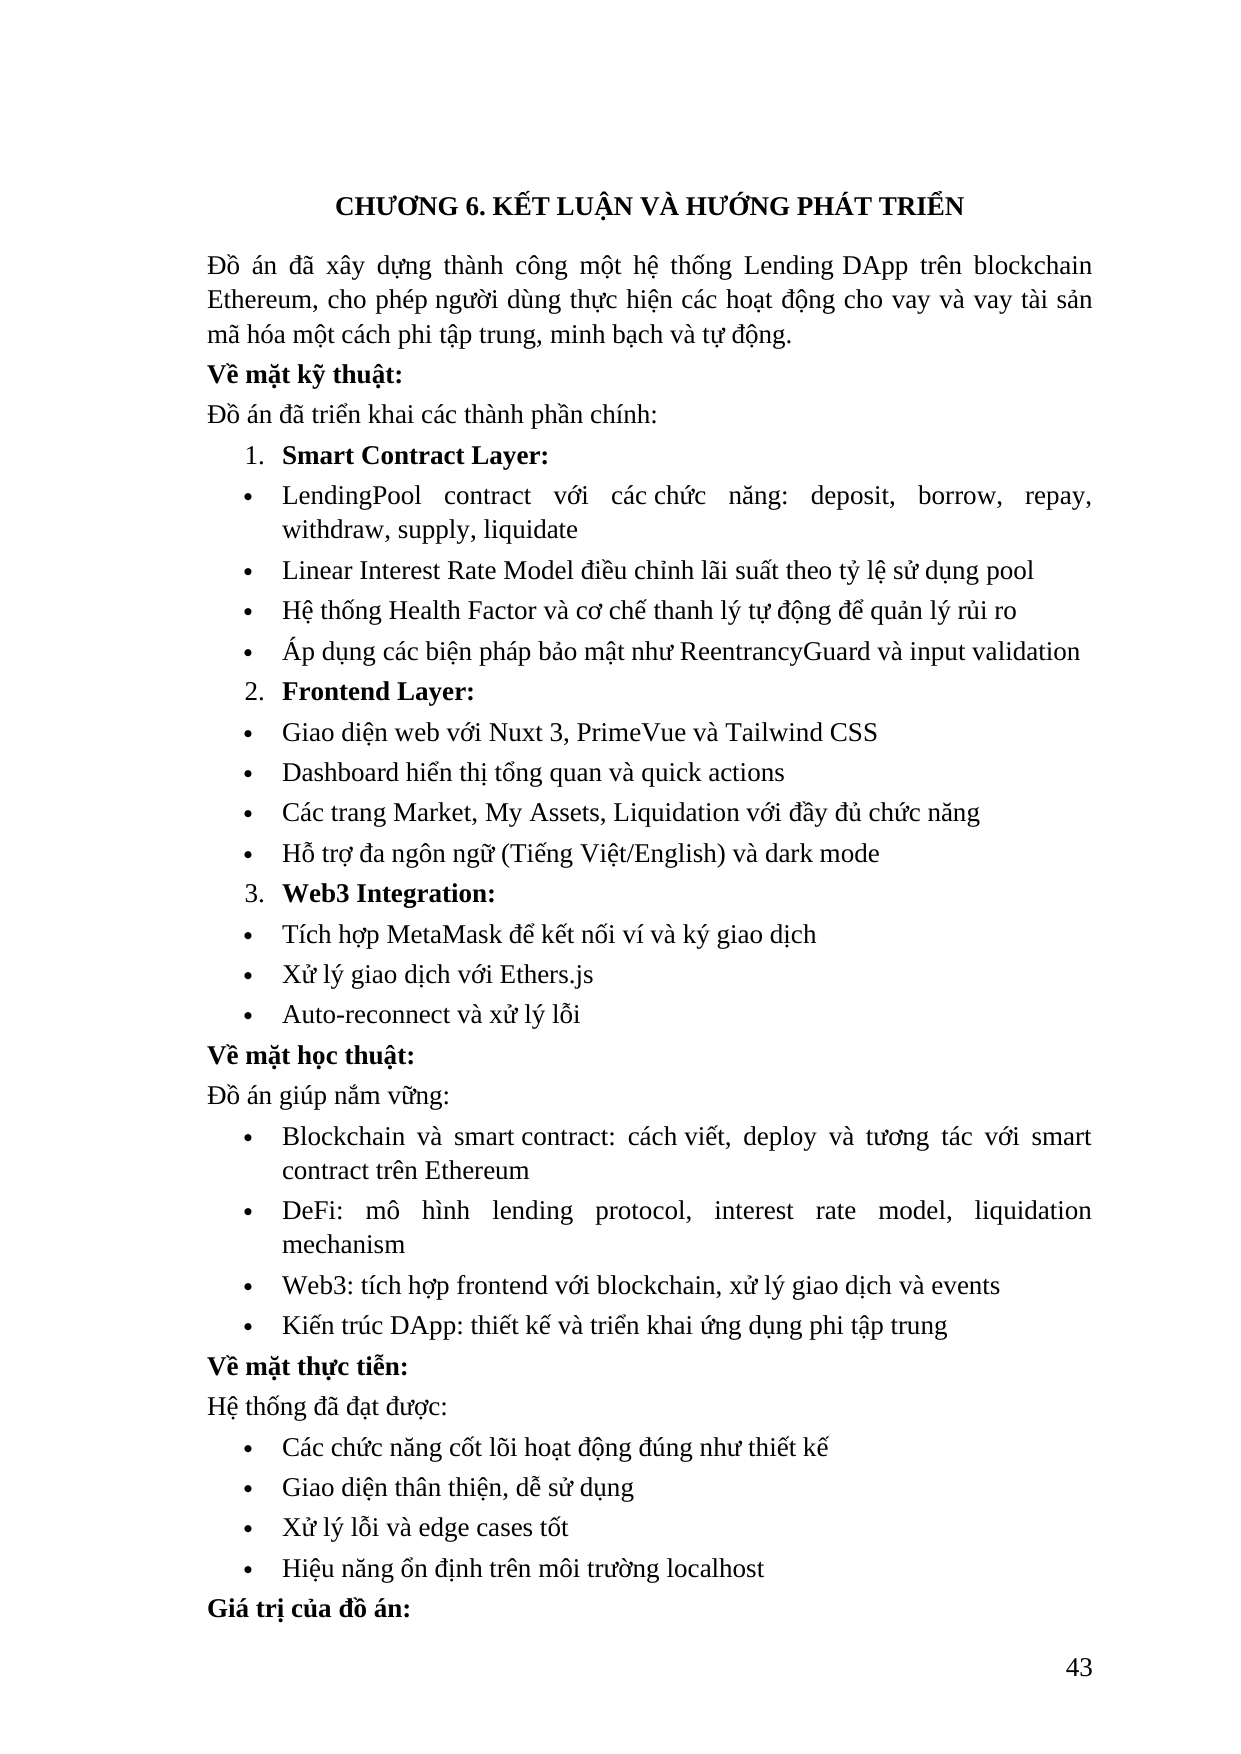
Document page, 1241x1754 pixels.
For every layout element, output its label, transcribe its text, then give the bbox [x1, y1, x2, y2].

list Xử lý lỗi và edge cases tốt [244, 1512, 1092, 1543]
list Áp dụng các biện pháp bảo mật như ReentrancyGuard và input validation [244, 635, 1092, 666]
text Hệ thống đã đạt được: [207, 1390, 1092, 1421]
list Tích hợp MetaMask để kết nối ví và ký giao dịch [244, 918, 1092, 949]
list Hỗ trợ đa ngôn ngữ (Tiếng Việt/English) và dark mode [244, 837, 1092, 868]
list Smart Contract Layer: [244, 439, 1092, 470]
list Blockchain và smart contract: cách viết, deploy và tương tác với smart contract trên Ethereum [244, 1120, 1092, 1185]
list Linear Interest Rate Model điều chỉnh lãi suất theo tỷ lệ sử dụng pool [244, 554, 1092, 585]
text Về mặt học thuật: [207, 1039, 1092, 1070]
list LendingPool contract với các chức năng: deposit, borrow, repay, withdraw, supply, liquidate [244, 479, 1092, 545]
text Giá trị của đồ án: [207, 1592, 1092, 1623]
text Về mặt thực tiễn: [207, 1350, 1092, 1381]
list Web3: tích hợp frontend với blockchain, xử lý giao dịch và events [244, 1269, 1092, 1300]
text Về mặt kỹ thuật: [207, 358, 1092, 389]
list Giao diện thân thiện, dễ sử dụng [244, 1471, 1092, 1502]
list Hệ thống Health Factor và cơ chế thanh lý tự động để quản lý rủi ro [244, 594, 1092, 626]
list Web3 Integration: [244, 877, 1092, 908]
list Frontend Layer: [244, 675, 1092, 706]
text Đồ án giúp nắm vững: [207, 1079, 1092, 1111]
list Các chức năng cốt lõi hoạt động đúng như thiết kế [244, 1431, 1092, 1462]
list Giao diện web với Nuxt 3, PrimeVue và Tailwind CSS [244, 716, 1092, 747]
list Kiến trúc DApp: thiết kế và triển khai ứng dụng phi tập trung [244, 1309, 1092, 1341]
list Hiệu năng ổn định trên môi trường localhost [244, 1552, 1092, 1583]
text Đồ án đã xây dựng thành công một hệ thống Lending DApp trên blockchain Ethereum, cho phép người dùng thực hiện các hoạt động cho vay và vay tài sản mã hóa một cách phi tập trung, minh bạch và tự động. [207, 249, 1092, 349]
list DeFi: mô hình lending protocol, interest rate model, liquidation mechanism [244, 1194, 1092, 1260]
list Auto-reconnect và xử lý lỗi [244, 999, 1092, 1030]
list Các trang Market, My Assets, Liquidation với đầy đủ chức năng [244, 797, 1092, 828]
list Xử lý giao dịch với Ethers.js [244, 958, 1092, 989]
text Đồ án đã triển khai các thành phần chính: [207, 399, 1092, 430]
list Dashboard hiển thị tổng quan và quick actions [244, 756, 1092, 787]
subtitle KẾT LUẬN VÀ HƯỚNG PHÁT TRIỂN [207, 190, 1092, 221]
